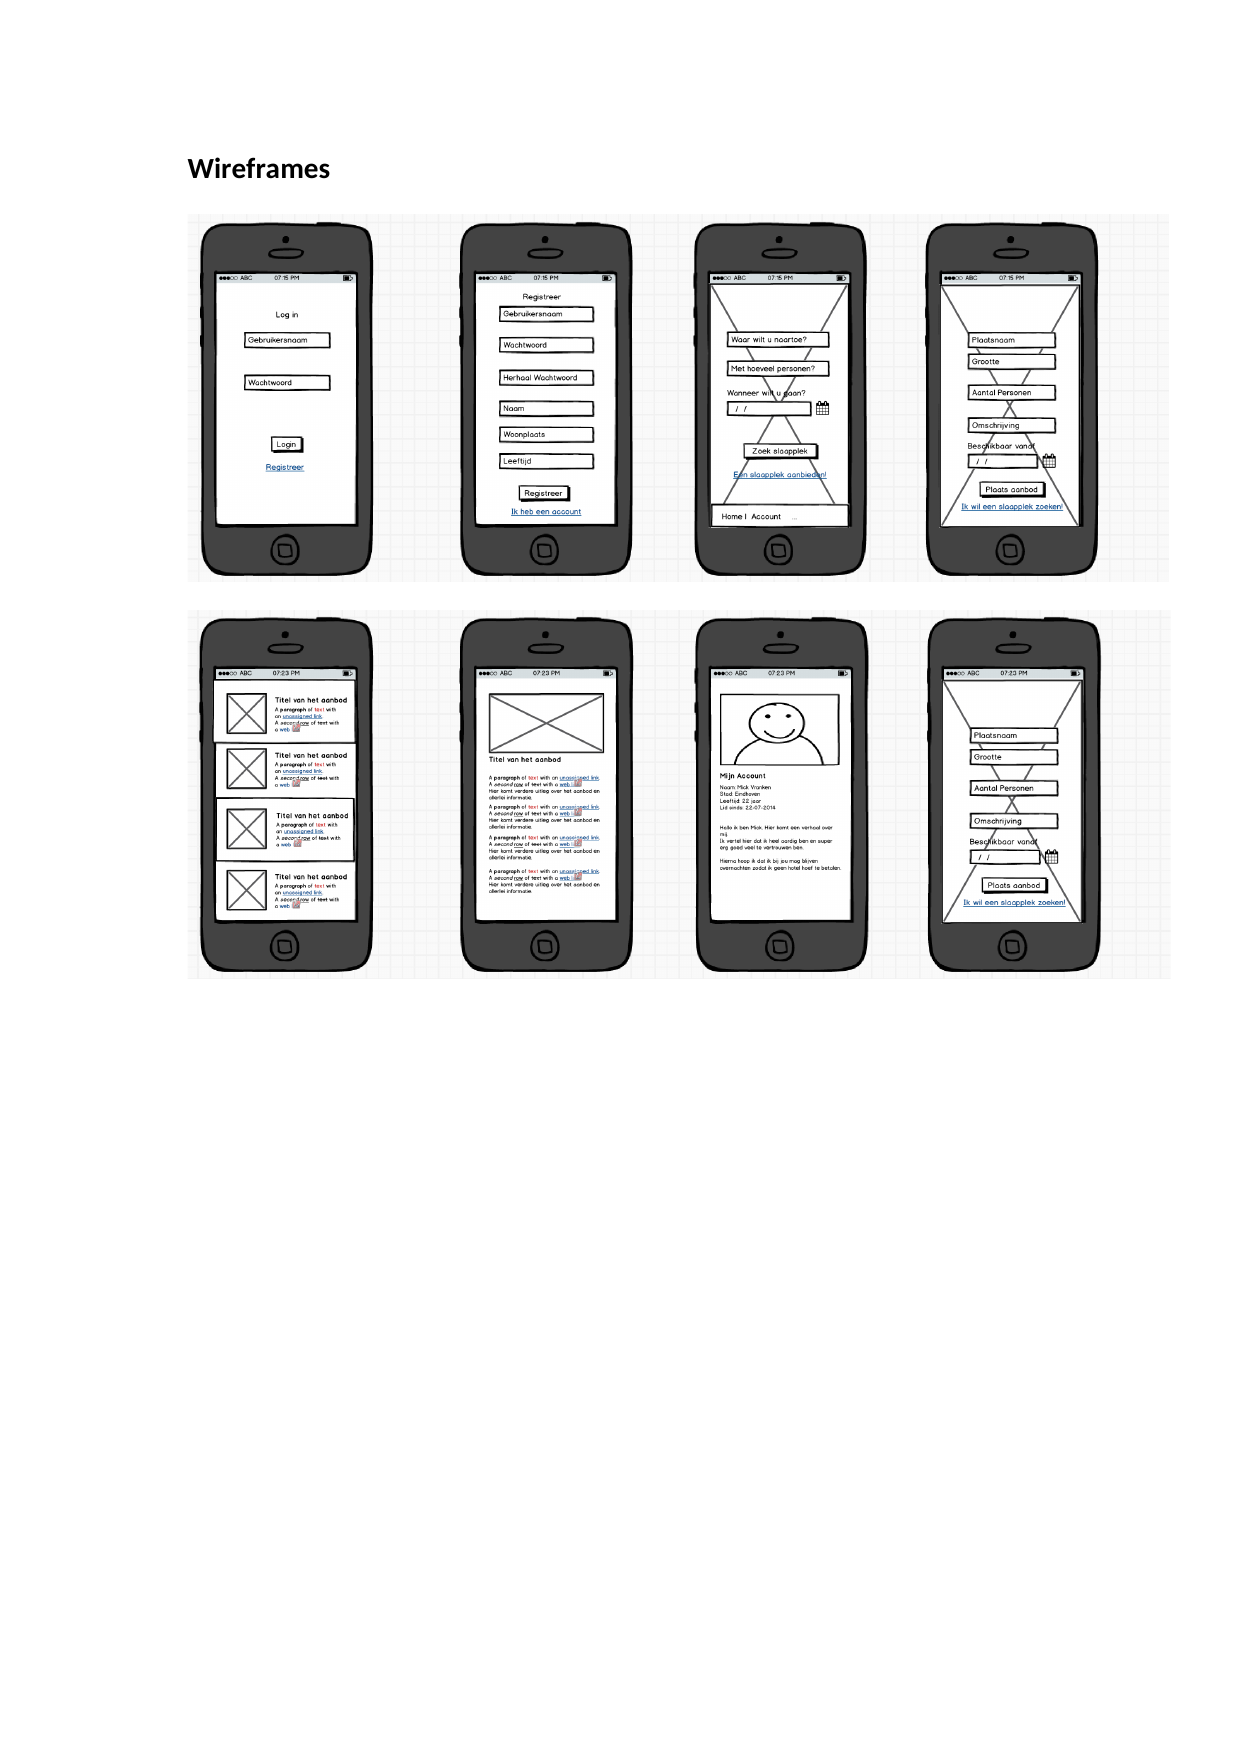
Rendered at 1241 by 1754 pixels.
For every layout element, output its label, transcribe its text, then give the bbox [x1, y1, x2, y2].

picture [187, 214, 1169, 582]
picture [187, 610, 1171, 979]
text Wireframes [187, 150, 1053, 186]
